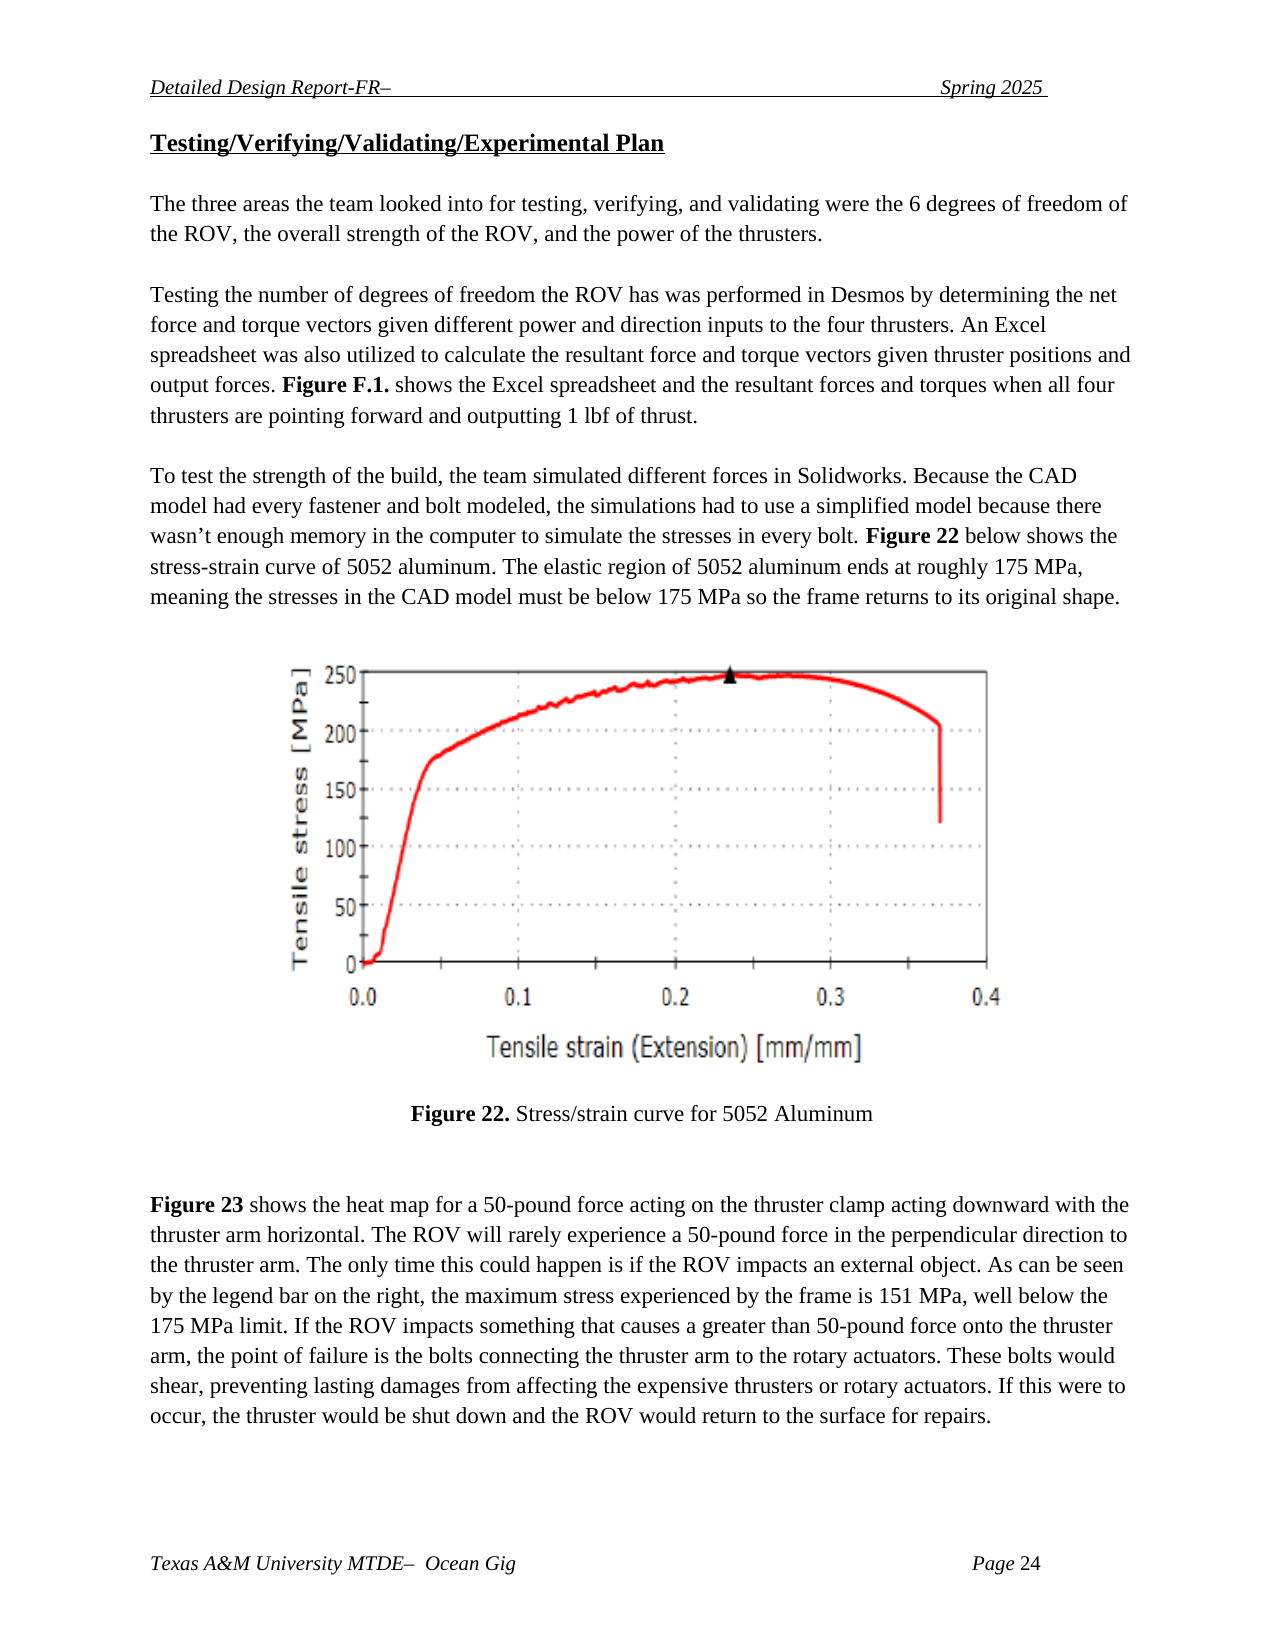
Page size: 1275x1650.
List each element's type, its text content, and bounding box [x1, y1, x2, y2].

text Figure 22. Stress/strain curve for 5052 Aluminum [150, 1100, 1134, 1127]
picture [279, 643, 1005, 1097]
subtitle Testing/Verifying/Validating/Experimental Plan [150, 128, 1134, 156]
text Testing the number of degrees of freedom the ROV has was performed in Desmos by determining the net force and torque vectors given different power and direction inputs to the four thrusters. An Excel spreadsheet was also utilized to calculate the resultant force and torque vectors given thruster positions and output forces. Figure F.1. shows the Excel spreadsheet and the resultant forces and torques when all four thrusters are pointing forward and outputting 1 lbf of thrust. [150, 281, 1134, 428]
text Figure 23 shows the heat map for a 50-pound force acting on the thruster clamp acting downward with the thruster arm horizontal. The ROV will rarely experience a 50-pound force in the perpendicular direction to the thruster arm. The only time this could happen is if the ROV impacts an external object. As can be seen by the legend bar on the right, the maximum stress experienced by the frame is 151 MPa, well below the 175 MPa limit. If the ROV impacts something that causes a greater than 50-pound force onto the thruster arm, the point of failure is the bolts connecting the thruster arm to the rotary actuators. These bolts would shear, preventing lasting damages from affecting the expensive thrusters or rotary actuators. If this were to occur, the thruster would be shut down and the ROV would return to the surface for repairs. [150, 1191, 1134, 1429]
text To test the strength of the build, the team simulated different forces in Solidworks. Because the CAD model had every fastener and bolt modeled, the simulations had to use a simplified model because there wasn’t enough memory in the computer to simulate the stresses in every bolt. Figure 22 below shows the stress-strain curve of 5052 aluminum. The elastic region of 5052 aluminum ends at roughly 175 MPa, meaning the stresses in the CAD model must be below 175 MPa so the frame returns to its original shape. [150, 462, 1134, 609]
text The three areas the team looked into for testing, verifying, and validating were the 6 degrees of freedom of the ROV, the overall strength of the ROV, and the power of the thrusters. [150, 190, 1134, 247]
